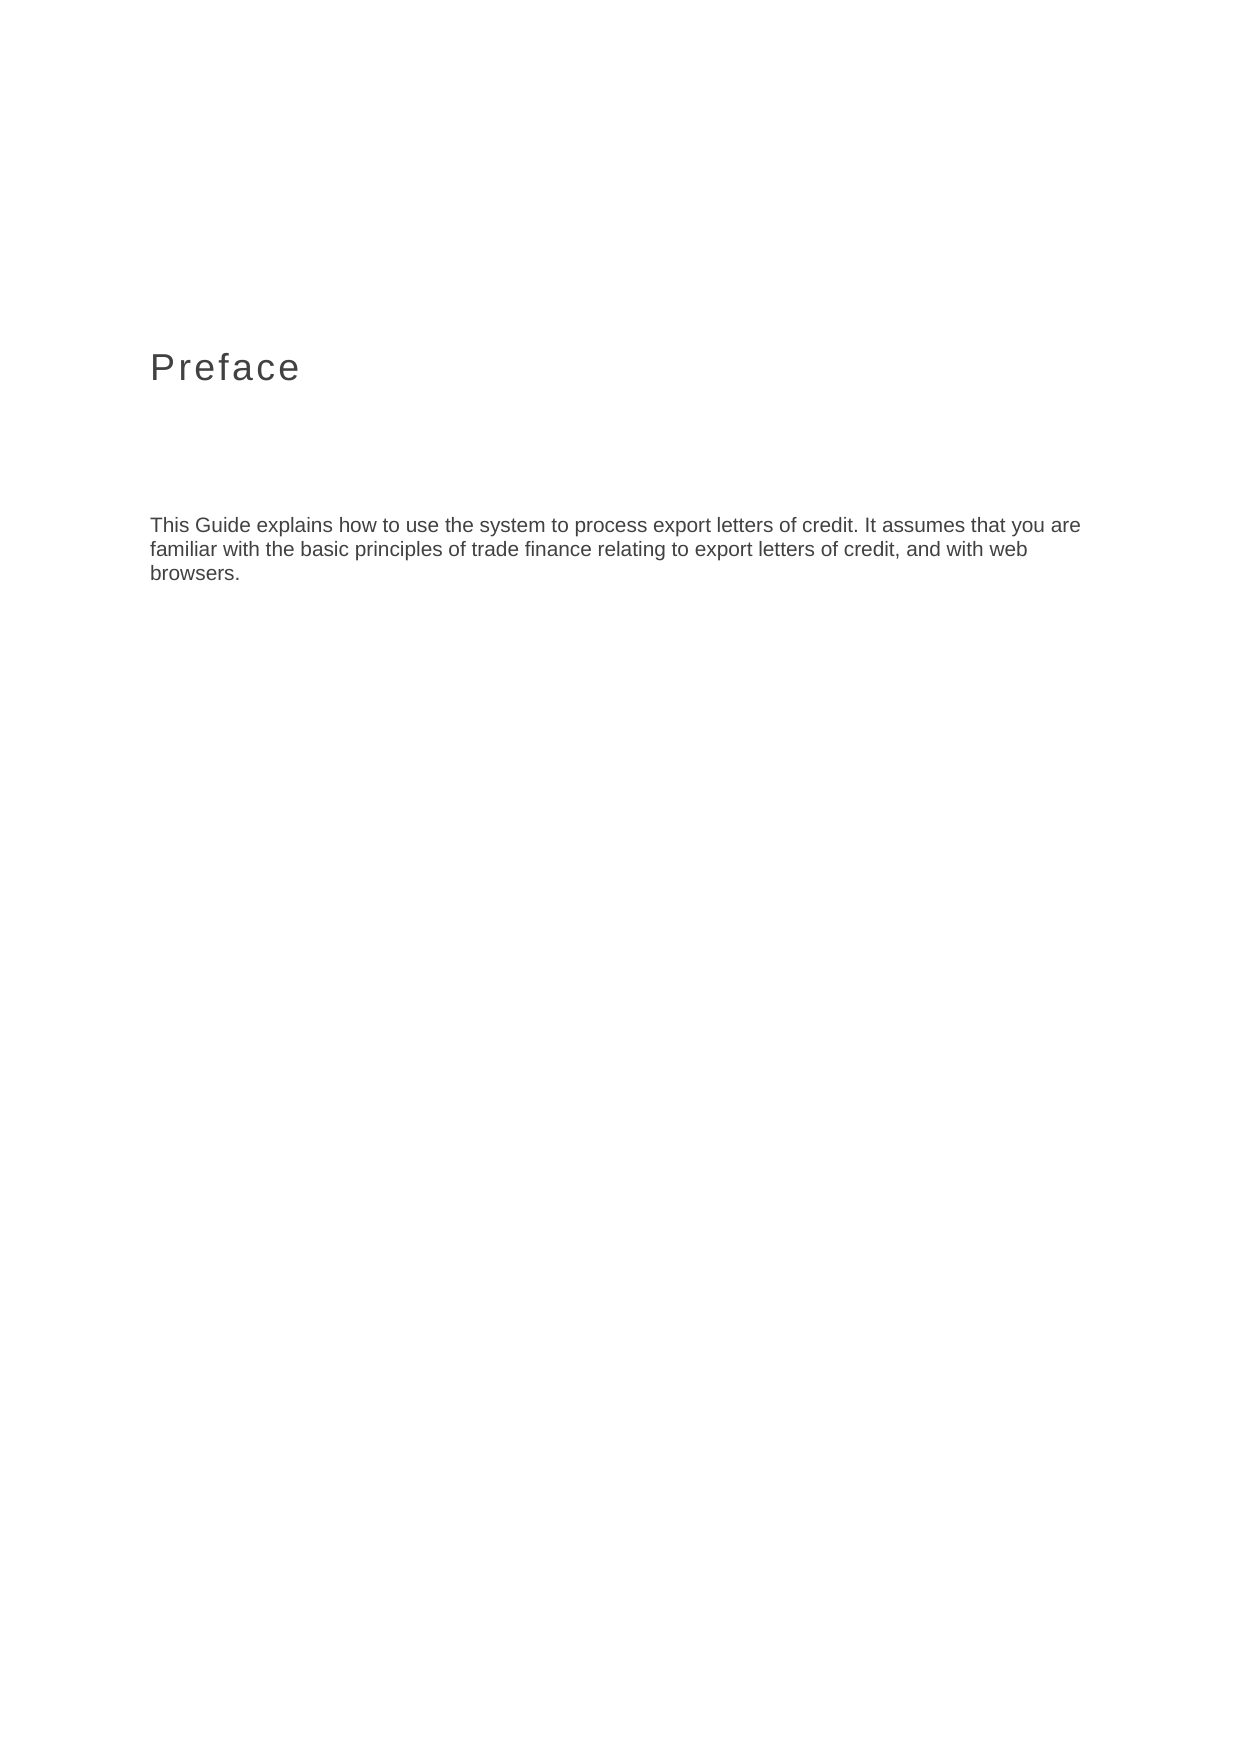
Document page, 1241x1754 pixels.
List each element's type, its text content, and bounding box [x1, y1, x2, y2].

text This Guide explains how to use the system to process export letters of credit. It assumes that you are familiar with the basic principles of trade finance relating to export letters of credit, and with web browsers. [150, 513, 1090, 585]
title Preface [150, 345, 1090, 388]
